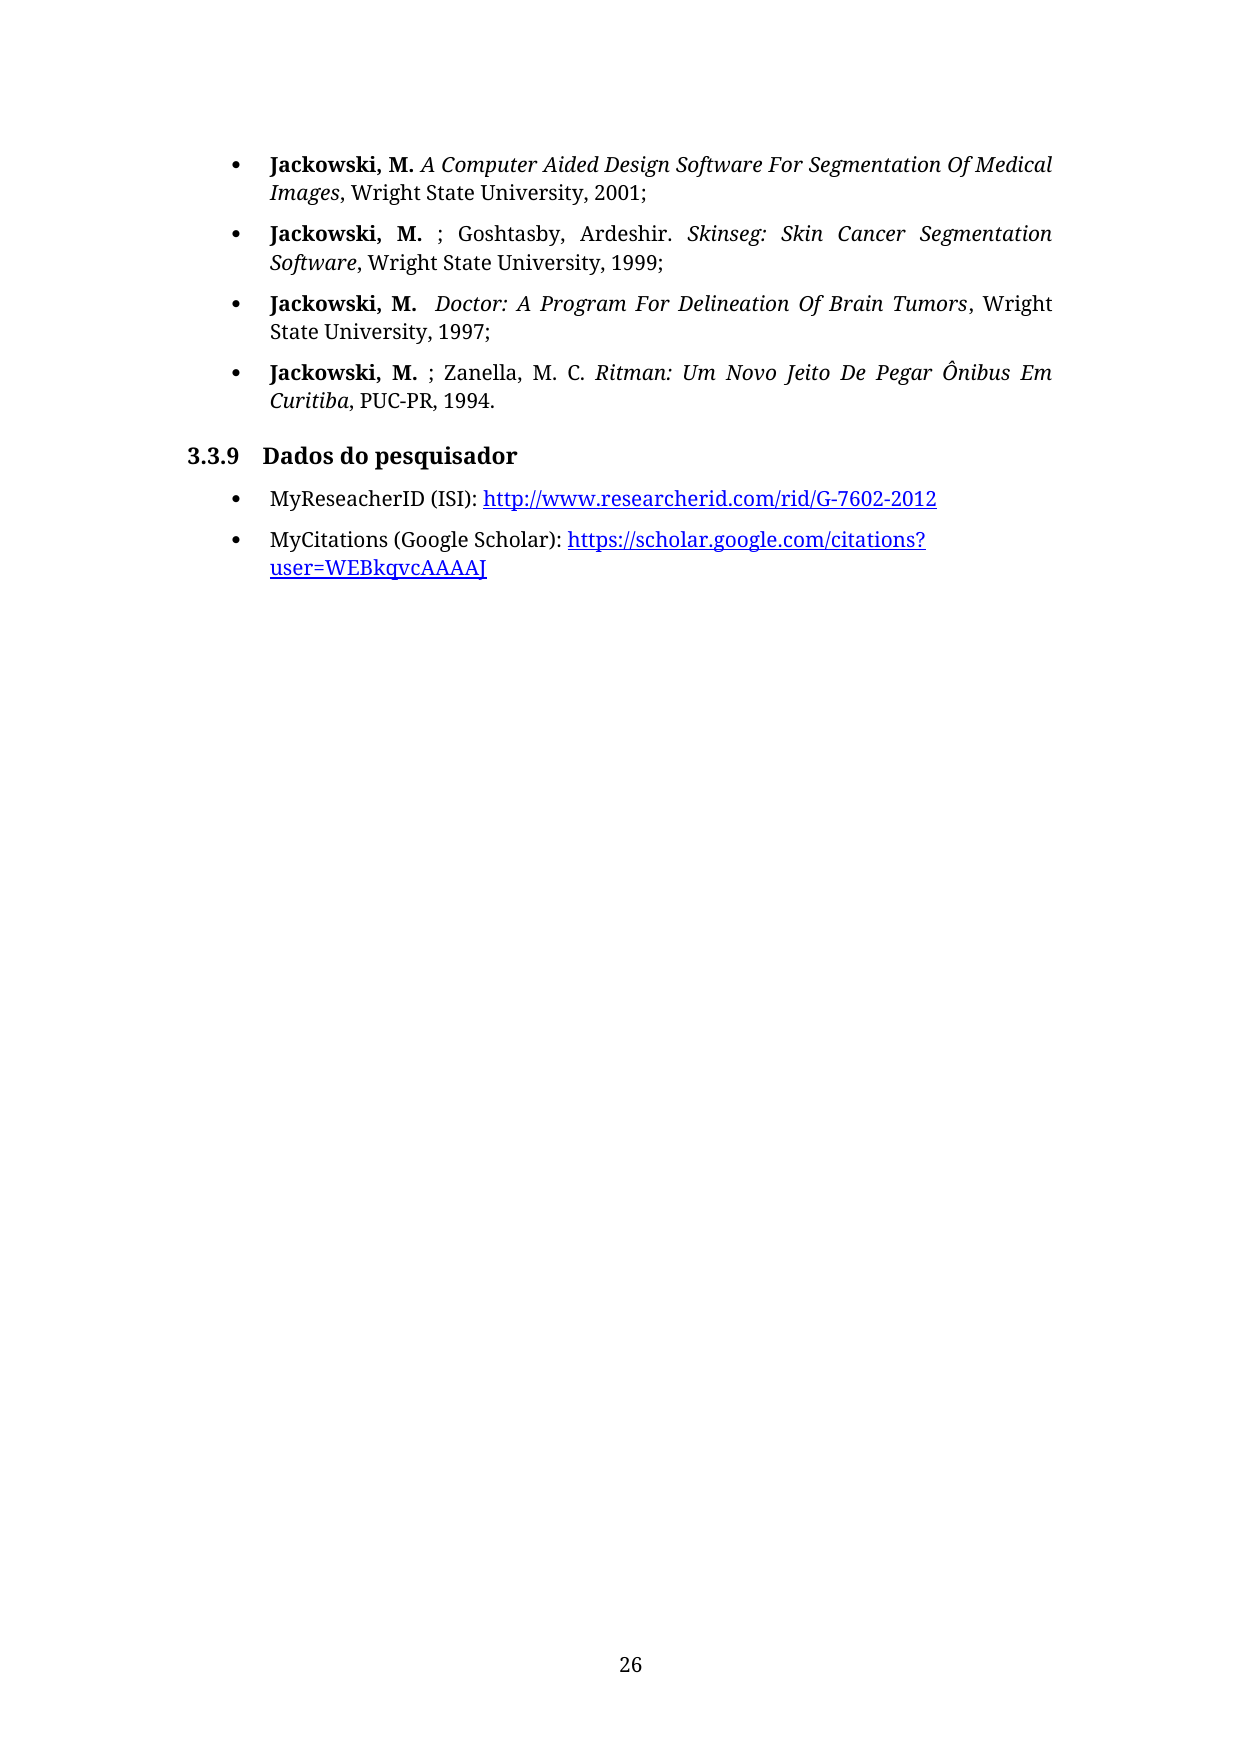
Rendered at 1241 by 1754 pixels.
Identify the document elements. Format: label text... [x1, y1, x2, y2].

list Jackowski, M. ; Zanella, M. C. Ritman: Um Novo Jeito De Pegar Ônibus Em Curitiba, PUC-PR, 1994. [232, 358, 1053, 415]
list MyCitations (Google Scholar): https://scholar.google.com/citations?user=WEBkqvcAAAAJ [232, 525, 1053, 582]
list Jackowski, M. A Computer Aided Design Software For Segmentation Of Medical Images, Wright State University, 2001; [232, 150, 1053, 207]
list Jackowski, M. Doctor: A Program For Delineation Of Brain Tumors, Wright State University, 1997; [232, 289, 1053, 346]
subtitle Dados do pesquisador [187, 440, 1053, 471]
list MyReseacherID (ISI): http://www.researcherid.com/rid/G-7602-2012 [232, 484, 1053, 512]
list Jackowski, M. ; Goshtasby, Ardeshir. Skinseg: Skin Cancer Segmentation Software, Wright State University, 1999; [232, 219, 1053, 276]
